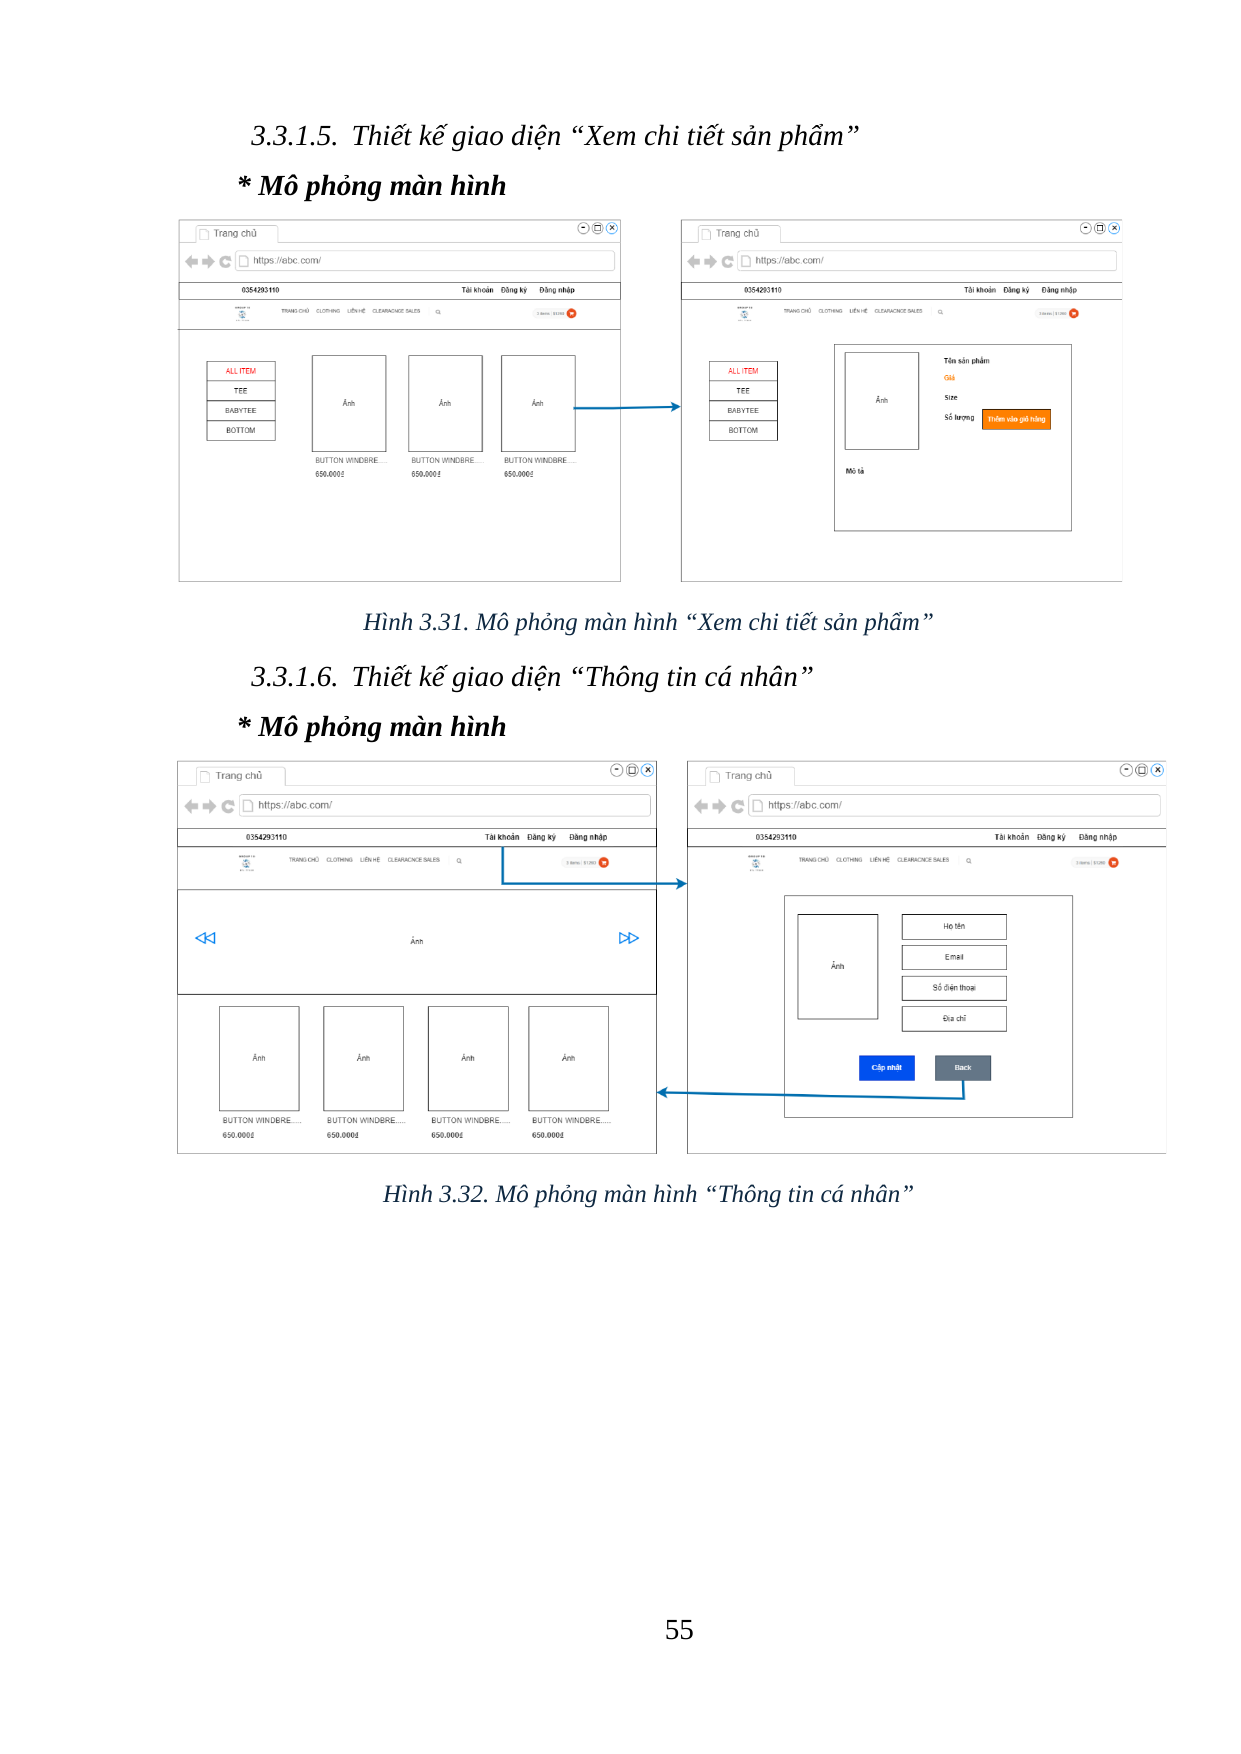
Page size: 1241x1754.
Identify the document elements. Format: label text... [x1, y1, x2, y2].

text * Mô phỏng màn hình [177, 168, 1122, 202]
picture [177, 759, 1167, 1154]
text * Mô phỏng màn hình [177, 709, 1122, 742]
picture [177, 218, 1123, 582]
subtitle Thiết kế giao diện “Xem chi tiết sản phẩm” [251, 118, 1122, 152]
subtitle Thiết kế giao diện “Thông tin cá nhân” [251, 659, 1122, 692]
